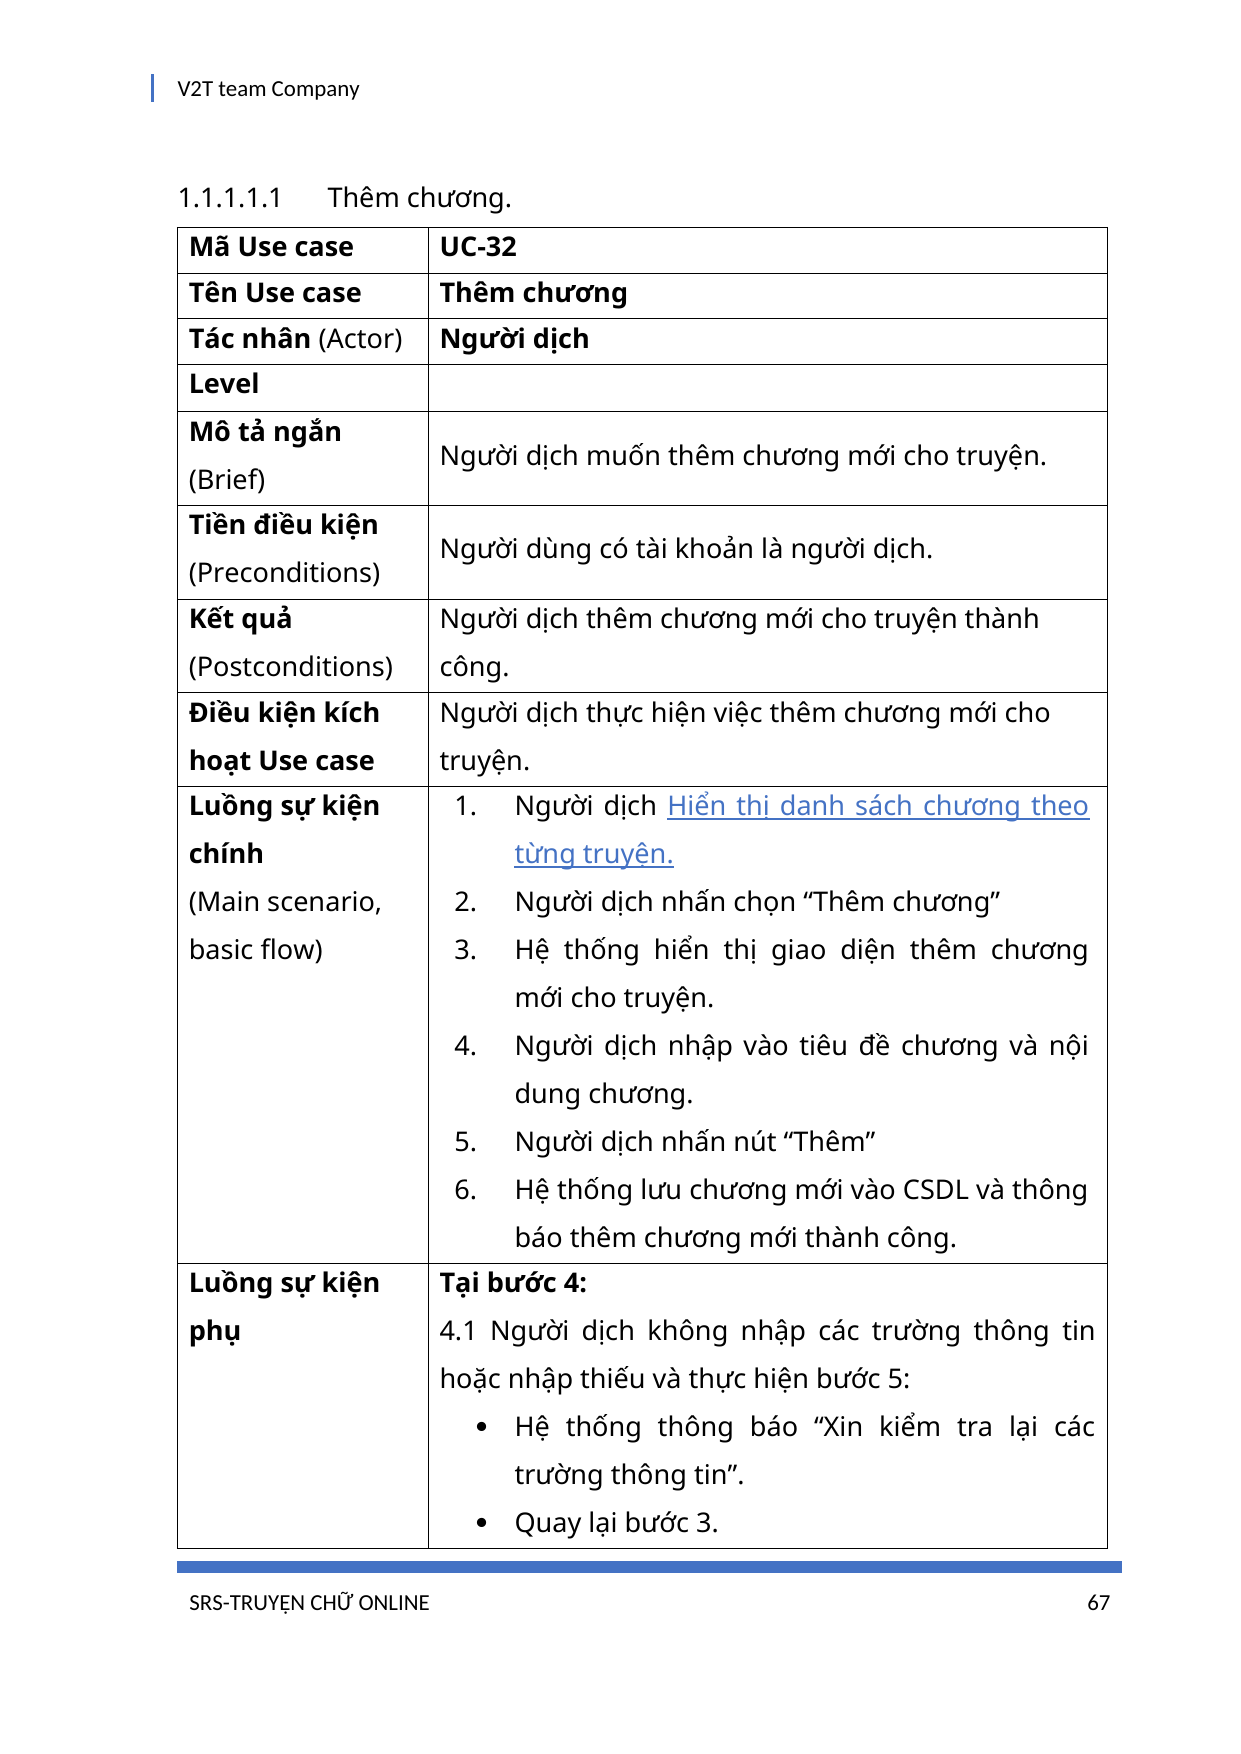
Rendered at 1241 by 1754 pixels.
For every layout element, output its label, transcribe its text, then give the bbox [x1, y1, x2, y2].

table_cell Người dịch thêm chương mới cho truyện thành công. [429, 600, 1107, 692]
table_cell Tác nhân (Actor) [178, 319, 428, 364]
table_cell Mô tả ngắn (Brief) [178, 412, 428, 505]
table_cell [429, 1264, 1107, 1548]
table_cell Người dịch muốn thêm chương mới cho truyện. [429, 412, 1107, 505]
table_header Mã Use case [178, 228, 428, 272]
table_cell Kết quả (Postconditions) [178, 600, 428, 692]
table_cell Người dịch [429, 319, 1107, 364]
table_cell Level [178, 365, 428, 411]
table_cell Tiền điều kiện (Preconditions) [178, 506, 428, 598]
table_cell Luồng sự kiện chính (Main scenario, basic flow) [178, 787, 428, 1263]
table_cell Người dịch Hiển thị danh sách chương theo từng truyện. Người dịch nhấn chọn “Thêm chương” Hệ thống hiển thị giao diện thêm chương mới cho truyện. Người dịch nhập vào tiêu đề chương và nội dung chương. Người dịch nhấn nút “Thêm” Hệ thống lưu chương mới vào CSDL và thông báo thêm chương mới thành công. [429, 787, 1107, 1263]
table_cell [429, 365, 1107, 411]
table_cell Người dùng có tài khoản là người dịch. [429, 506, 1107, 598]
table_cell Tên Use case [178, 274, 428, 318]
subtitle Thêm chương. [177, 179, 1122, 216]
table_cell Điều kiện kích hoạt Use case [178, 693, 428, 786]
table_cell Luồng sự kiện phụ [178, 1264, 428, 1548]
table_cell Người dịch thực hiện việc thêm chương mới cho truyện. [429, 693, 1107, 786]
table_cell Thêm chương [429, 274, 1107, 318]
table_header UC-32 [429, 228, 1107, 272]
